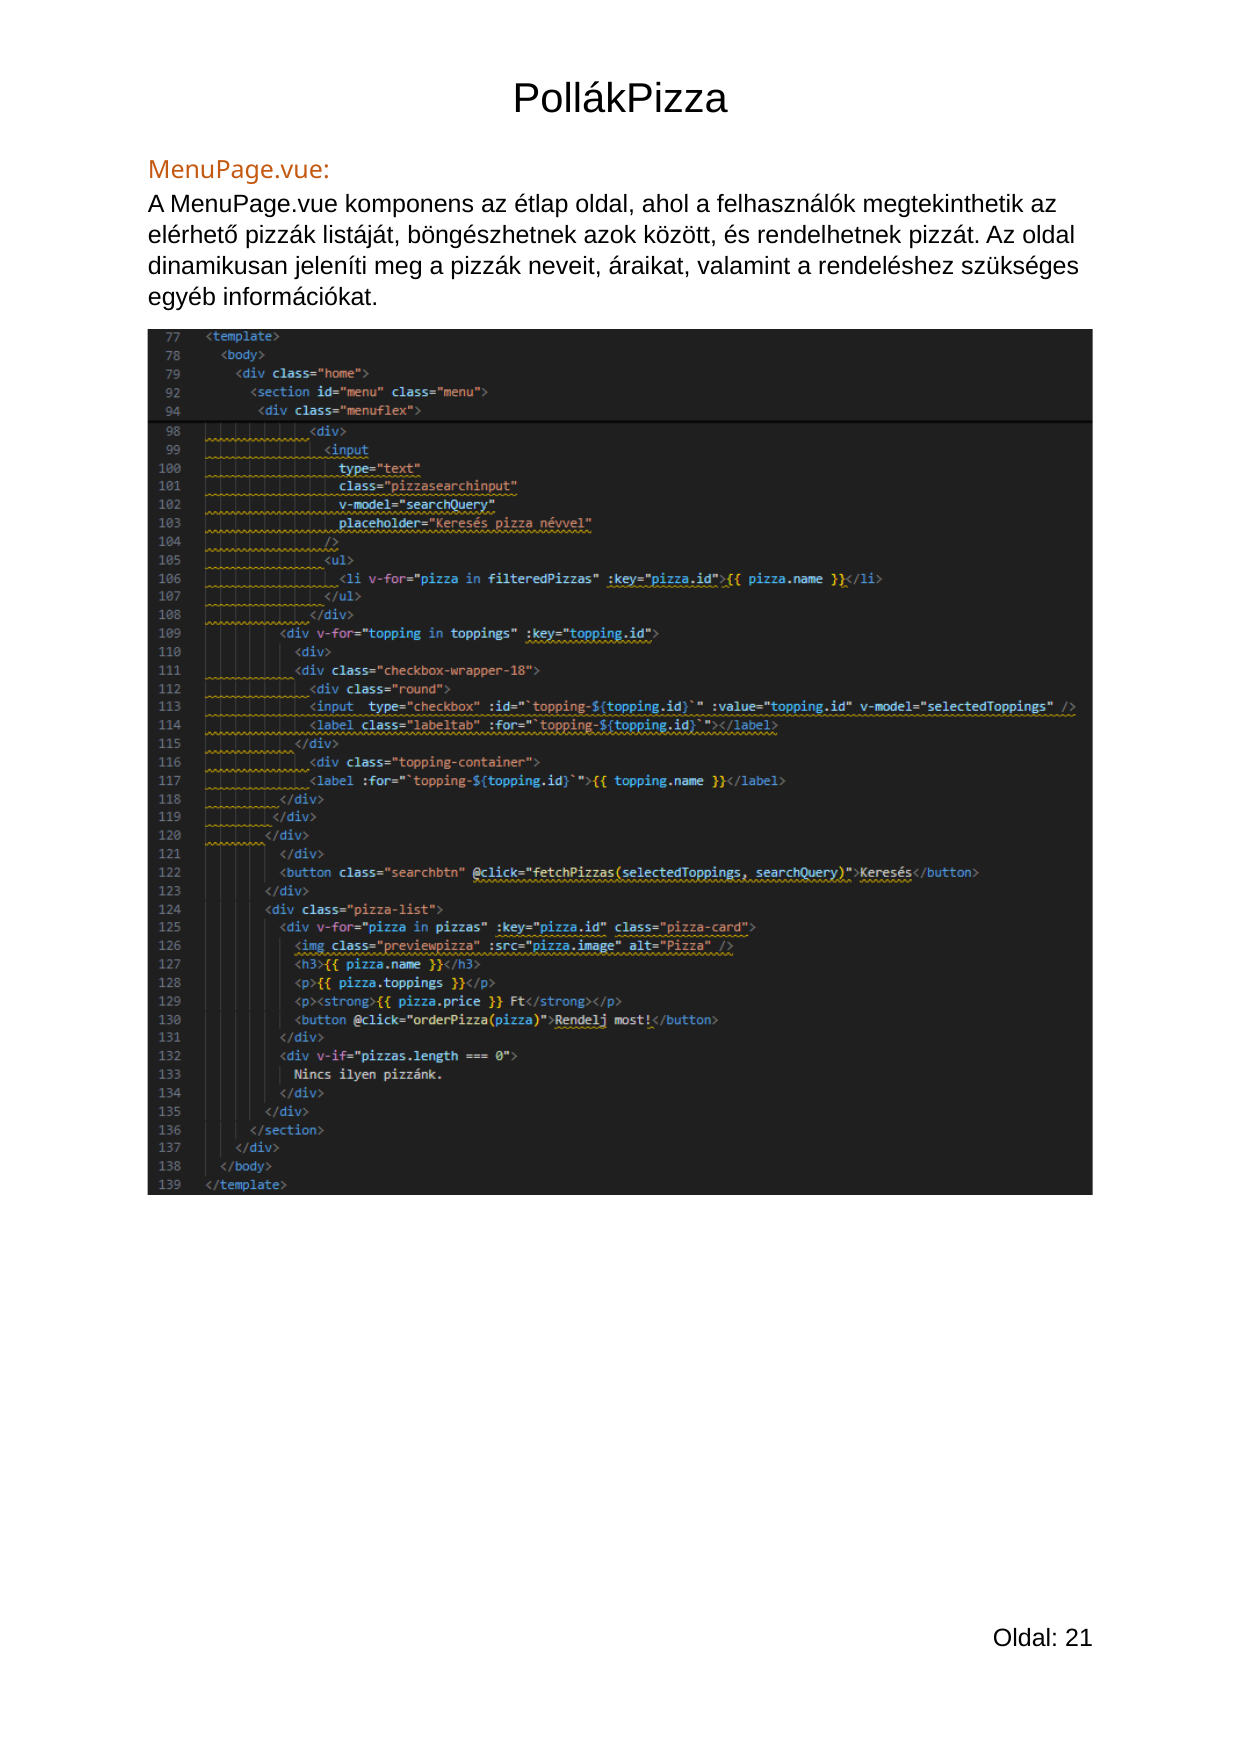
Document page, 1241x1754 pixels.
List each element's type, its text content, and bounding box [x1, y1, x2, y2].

picture [147, 329, 1093, 1195]
subtitle MenuPage.vue: [148, 152, 1093, 186]
text A MenuPage.vue komponens az étlap oldal, ahol a felhasználók megtekinthetik az elérhető pizzák listáját, böngészhetnek azok között, és rendelhetnek pizzát. Az oldal dinamikusan jeleníti meg a pizzák neveit, áraikat, valamint a rendeléshez szükséges egyéb információkat. [148, 188, 1093, 310]
